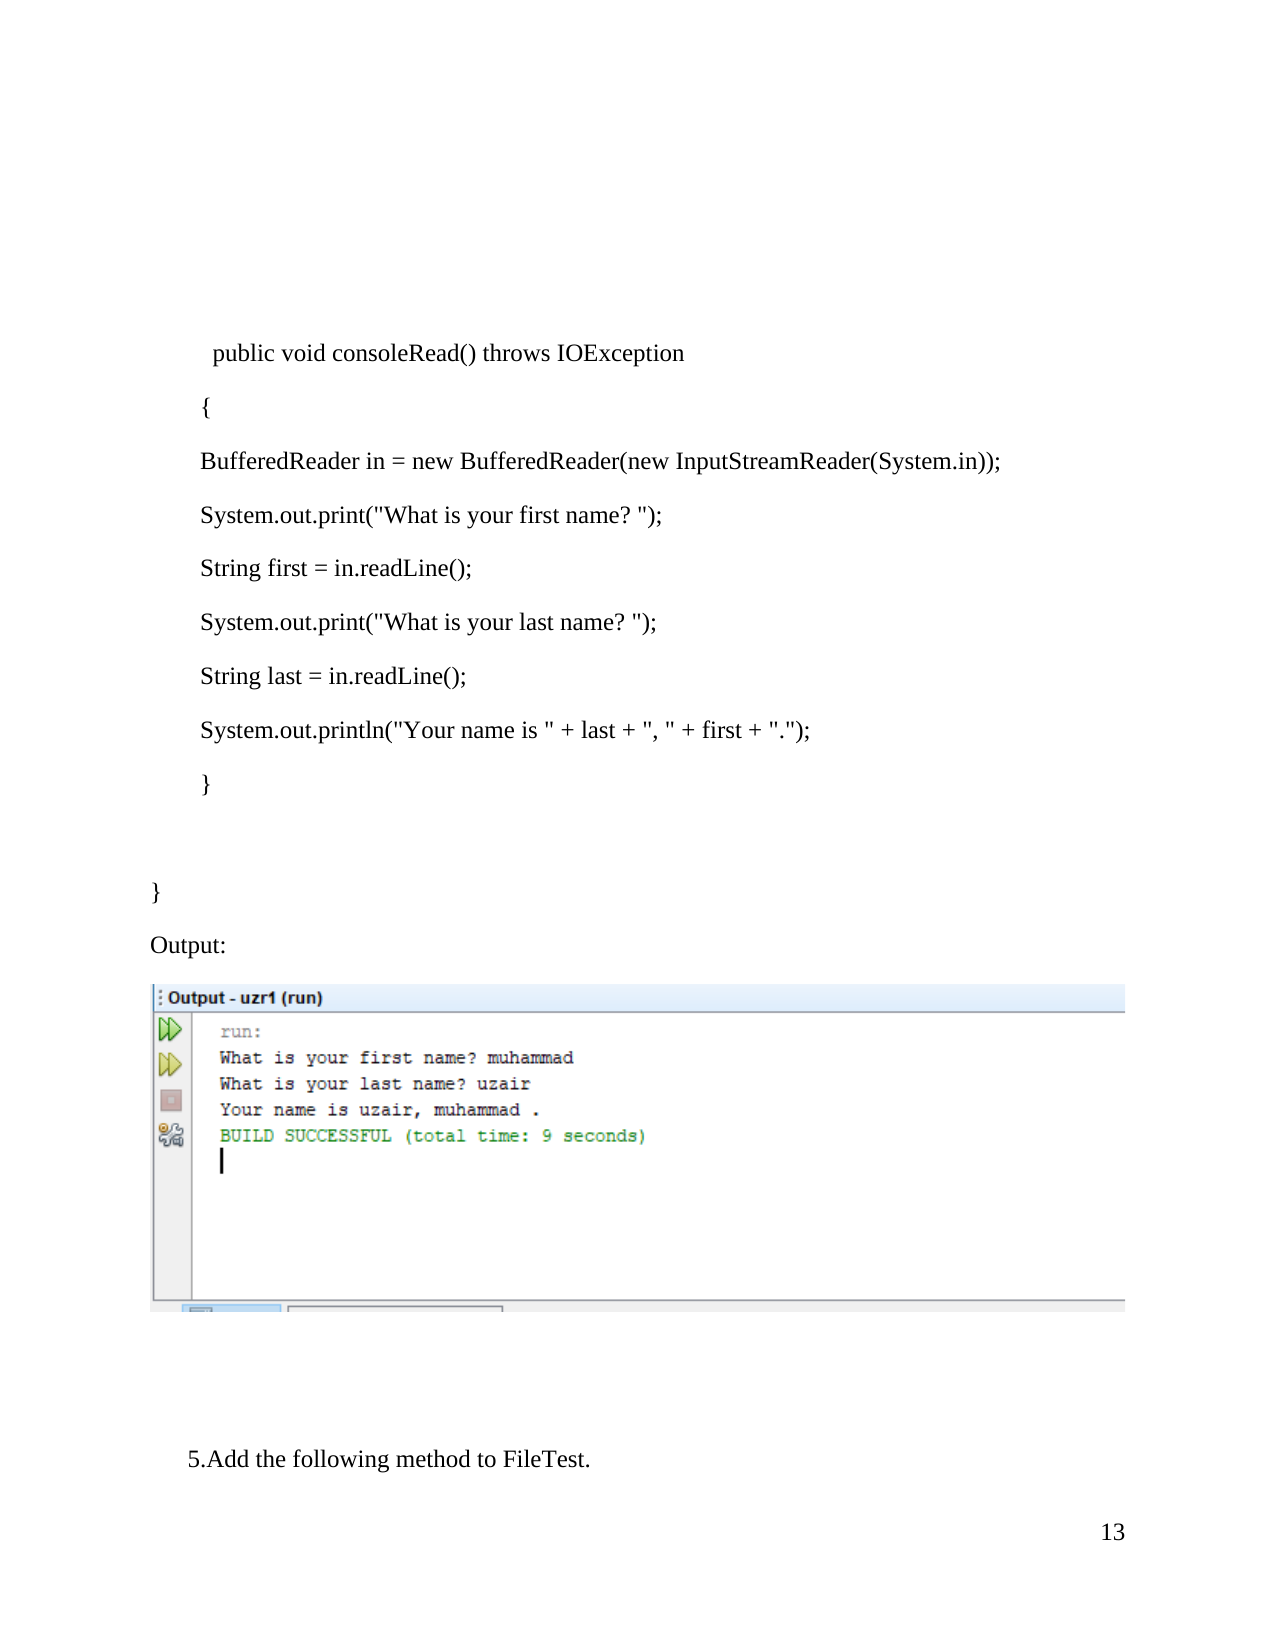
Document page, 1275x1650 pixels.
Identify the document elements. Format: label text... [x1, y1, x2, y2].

text } [150, 769, 1125, 798]
text String last = in.readLine(); [150, 661, 1125, 690]
text BufferedReader in = new BufferedReader(new InputStreamReader(System.in)); [150, 446, 1125, 474]
text String first = in.readLine(); [150, 553, 1125, 582]
picture [150, 984, 1125, 1312]
text System.out.print("What is your last name? "); [150, 607, 1125, 636]
text { [150, 392, 1125, 421]
text } [150, 877, 1125, 905]
text Output: [150, 931, 1125, 959]
text public void consoleRead() throws IOException [150, 338, 1125, 367]
text 5.Add the following method to FileTest. [187, 1444, 1125, 1473]
text System.out.print("What is your first name? "); [150, 500, 1125, 528]
text System.out.println("Your name is " + last + ", " + first + "."); [150, 715, 1125, 744]
